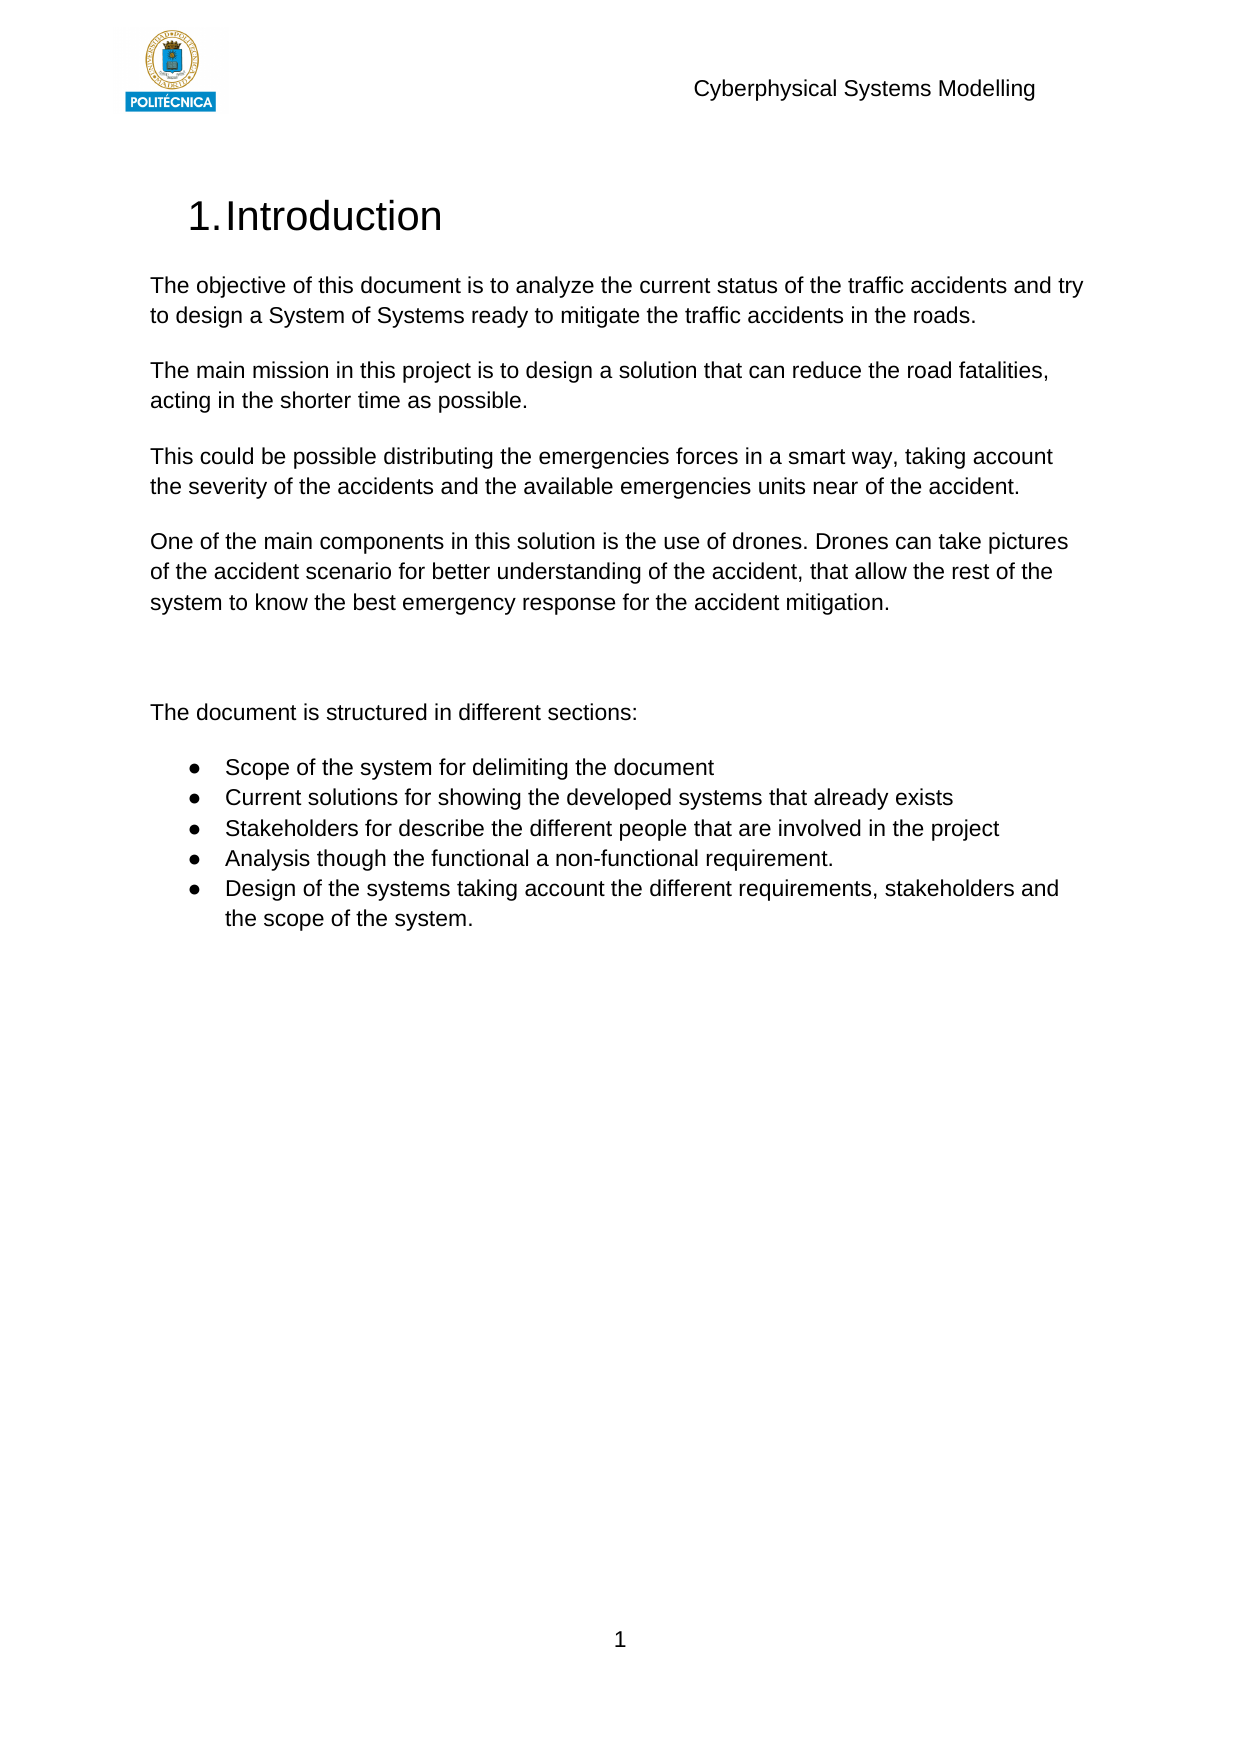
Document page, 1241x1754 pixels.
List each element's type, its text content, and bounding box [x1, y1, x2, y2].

text The objective of this document is to analyze the current status of the traffic accidents and try to design a System of Systems ready to mitigate the traffic accidents in the roads. [150, 272, 1090, 328]
subtitle Introduction [187, 192, 1090, 239]
text One of the main components in this solution is the use of drones. Drones can take pictures of the accident scenario for better understanding of the accident, that allow the rest of the system to know the best emergency response for the accident mitigation. [150, 528, 1090, 615]
list Scope of the system for delimiting the document [187, 754, 1090, 780]
text The main mission in this project is to design a solution that can reduce the road fatalities, acting in the shorter time as possible. [150, 357, 1090, 414]
list Current solutions for showing the developed systems that already exists [187, 784, 1090, 811]
list Design of the systems taking account the different requirements, stakeholders and the scope of the system. [187, 875, 1090, 931]
picture [112, 27, 229, 114]
list Analysis though the functional a non-functional requirement. [187, 845, 1090, 871]
text This could be possible distributing the emergencies forces in a smart way, taking account the severity of the accidents and the available emergencies units near of the accident. [150, 443, 1090, 499]
list Stakeholders for describe the different people that are involved in the project [187, 814, 1090, 841]
text The document is structured in different sections: [150, 699, 1090, 725]
